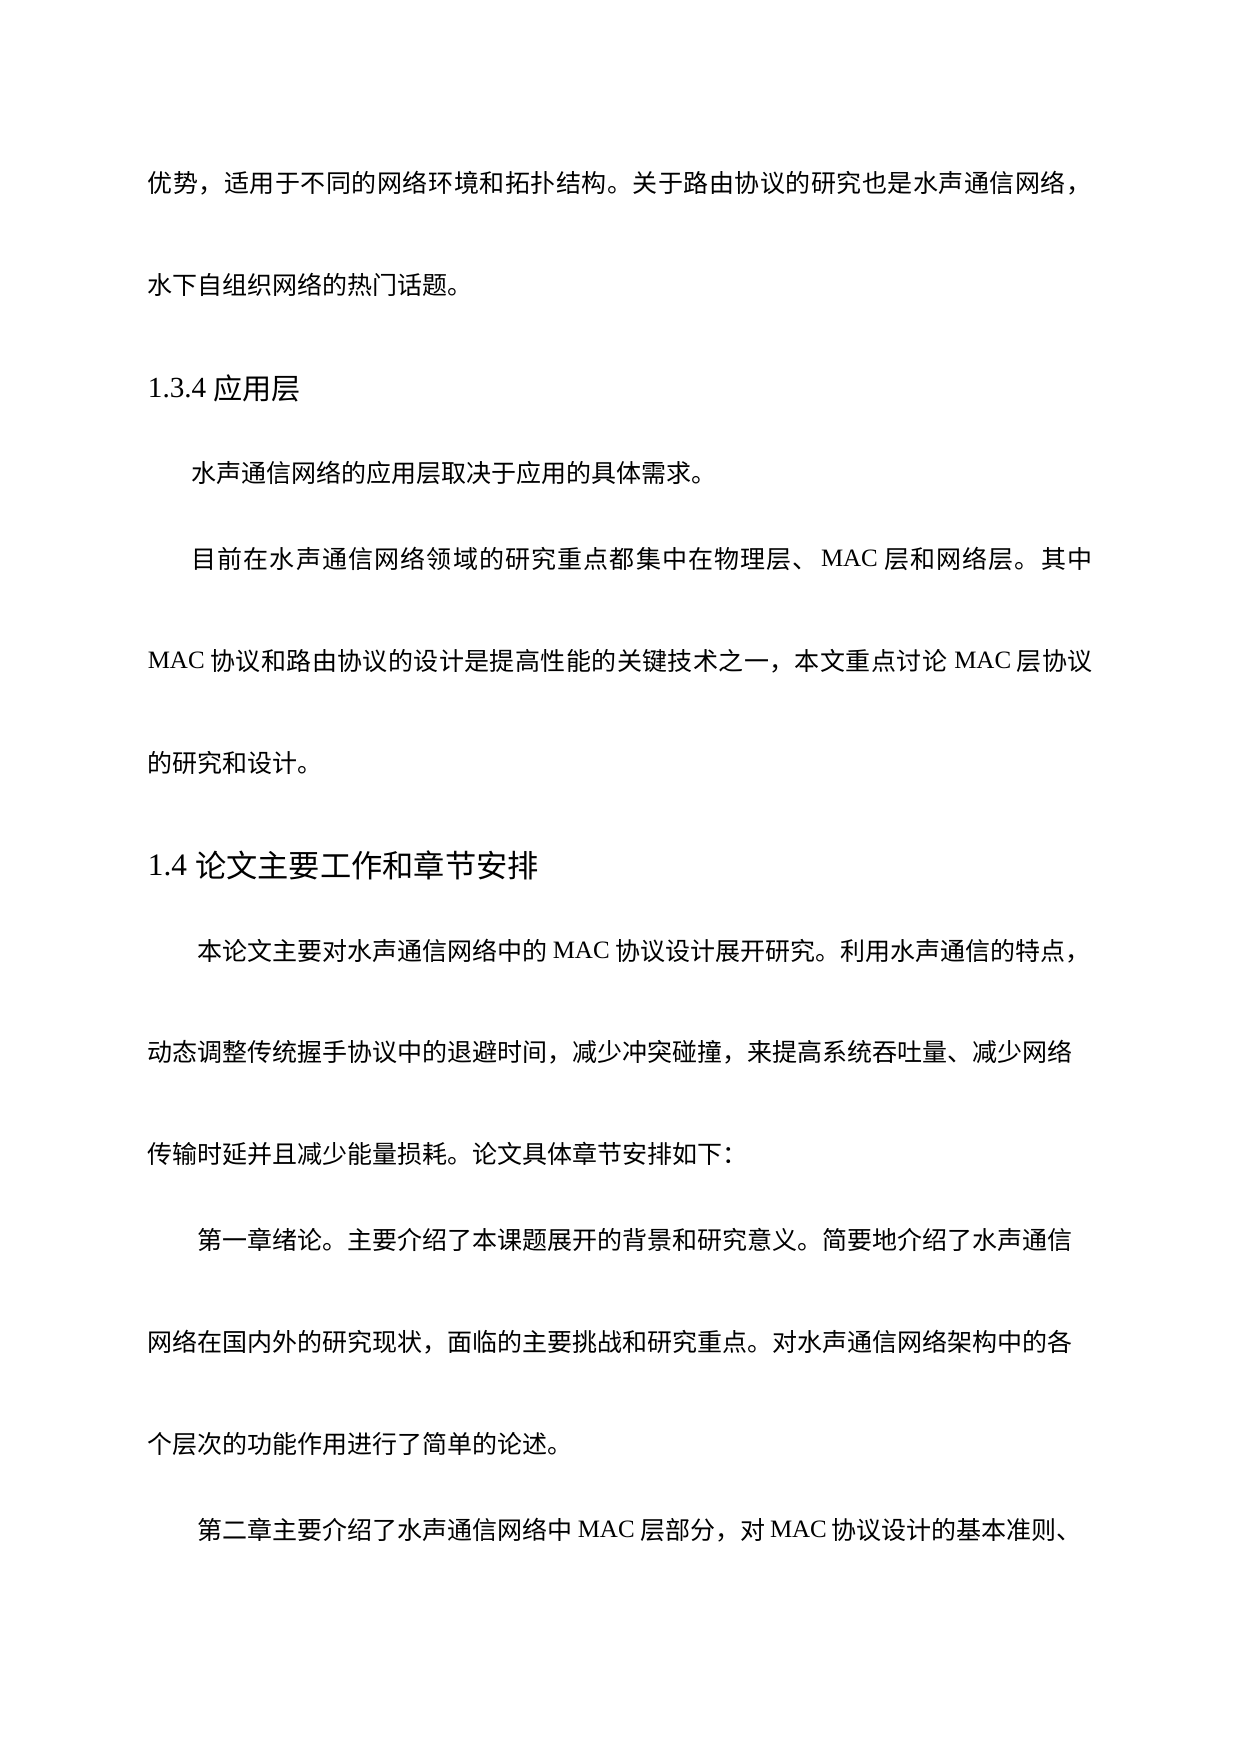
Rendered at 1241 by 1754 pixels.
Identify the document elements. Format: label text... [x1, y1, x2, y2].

text 目前在水声通信网络领域的研究重点都集中在物理层、MAC层和网络层。其中MAC协议和路由协议的设计是提高性能的关键技术之一，本文重点讨论MAC层协议的研究和设计。 [148, 523, 1092, 795]
subtitle 1.4 论文主要工作和章节安排 [148, 830, 1092, 898]
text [148, 148, 1092, 317]
text 本论文主要对水声通信网络中的MAC协议设计展开研究。利用水声通信的特点，动态调整传统握手协议中的退避时间，减少冲突碰撞，来提高系统吞吐量、减少网络传输时延并且减少能量损耗。论文具体章节安排如下： [148, 915, 1092, 1187]
subtitle 1.3.4 应用层 [148, 353, 1067, 421]
text 第一章绪论。主要介绍了本课题展开的背景和研究意义。简要地介绍了水声通信网络在国内外的研究现状，面临的主要挑战和研究重点。对水声通信网络架构中的各个层次的功能作用进行了简单的论述。 [148, 1205, 1092, 1477]
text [148, 1495, 1092, 1563]
text 水声通信网络的应用层取决于应用的具体需求。 [148, 437, 1092, 505]
